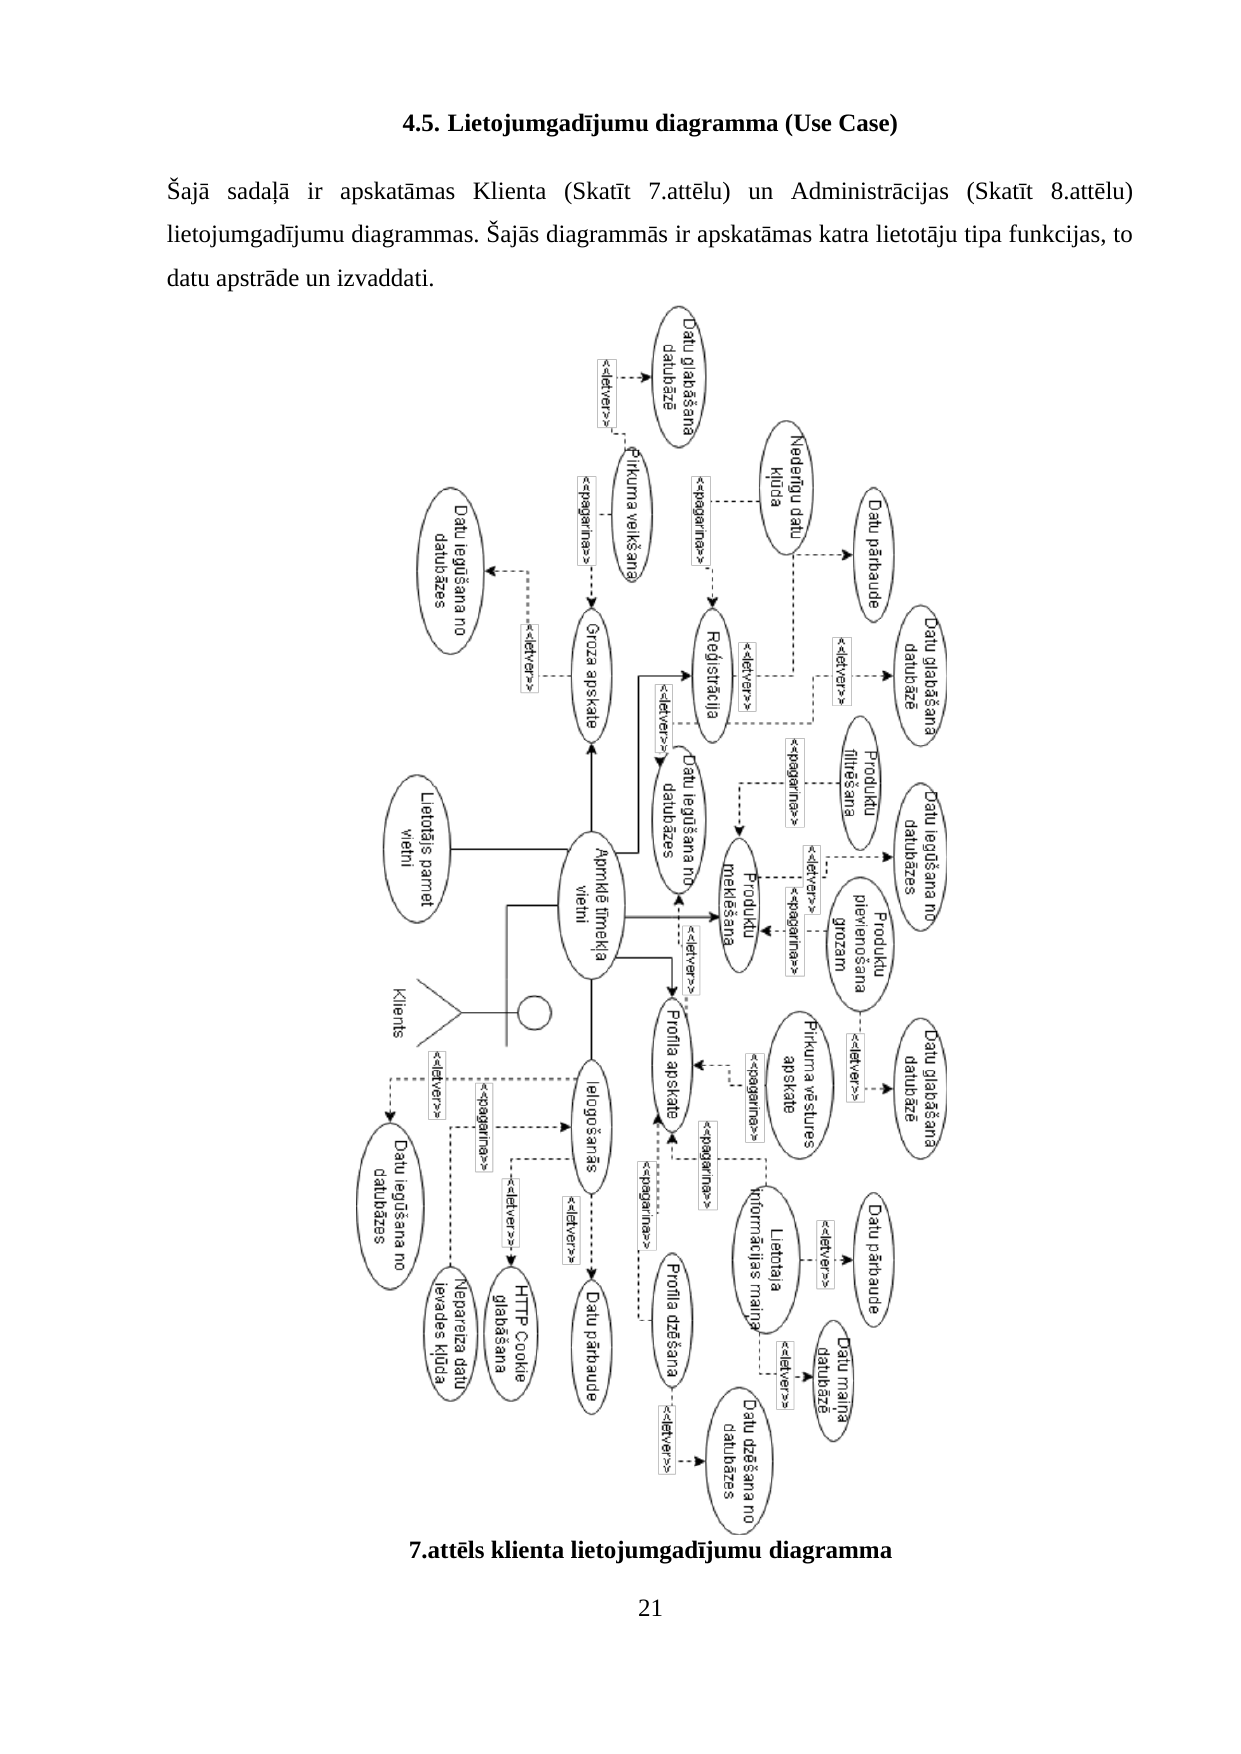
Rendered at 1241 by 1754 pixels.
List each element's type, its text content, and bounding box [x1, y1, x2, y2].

subtitle Lietojumgadījumu diagramma (Use Case) [167, 108, 1134, 137]
picture [356, 307, 947, 1534]
text 7.attēls klienta lietojumgadījumu diagramma [167, 1535, 1134, 1564]
text Šajā sadaļā ir apskatāmas Klienta (Skatīt 7.attēlu) un Administrācijas (Skatīt 8.attēlu) lietojumgadījumu diagrammas. Šajās diagrammās ir apskatāmas katra lietotāju tipa funkcijas, to datu apstrāde un izvaddati. [167, 176, 1134, 291]
